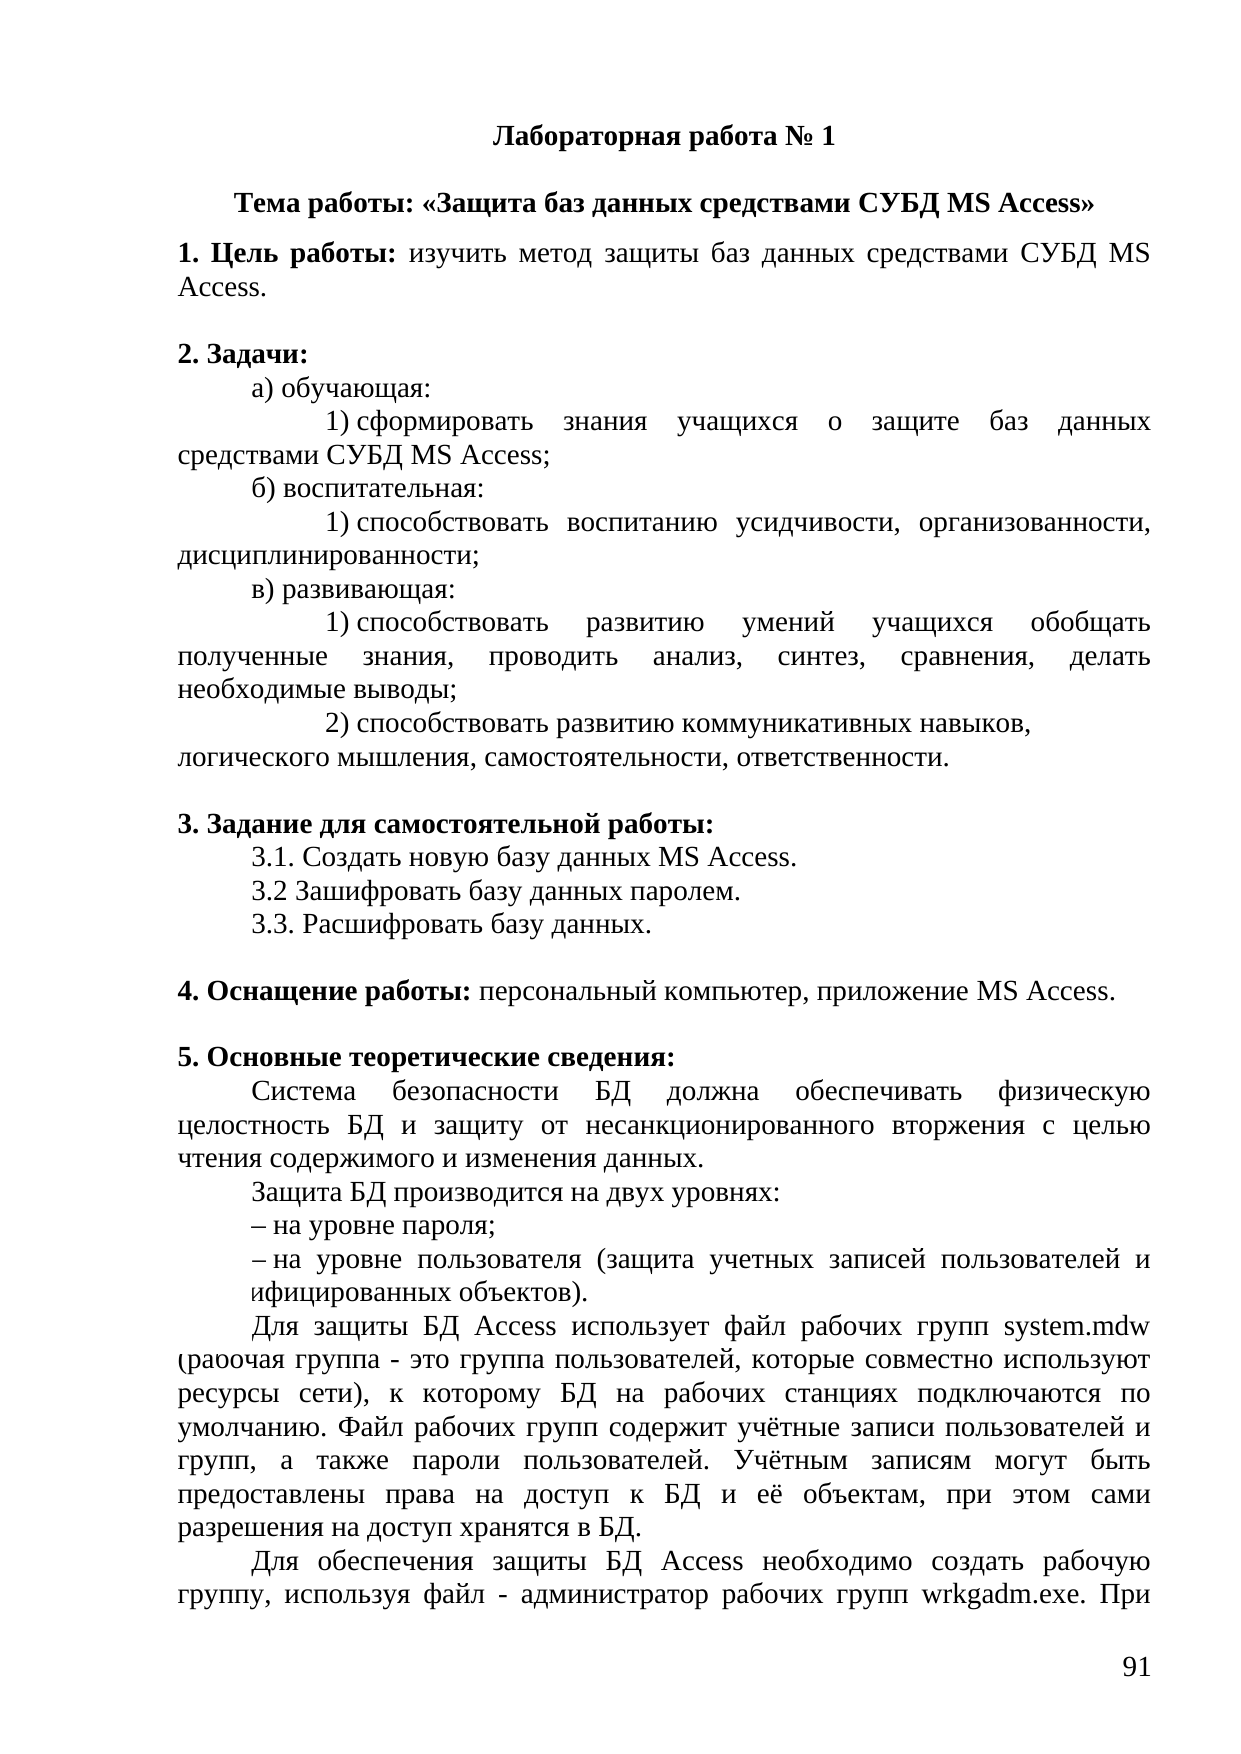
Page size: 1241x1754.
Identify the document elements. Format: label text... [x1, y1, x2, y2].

text 3.1. Создать новую базу данных MS Access. [177, 839, 1152, 873]
list способствовать развитию коммуникативных навыков, логического мышления, самостоятельности, ответственности. [177, 705, 1152, 772]
text Защита БД производится на двух уровнях: [177, 1174, 1152, 1207]
list обучающая: [177, 370, 1152, 403]
text Лабораторная работа № 1 [177, 118, 1152, 152]
text 3. Задание для самостоятельной работы: [177, 806, 1152, 839]
list способствовать развитию умений учащихся обобщать полученные знания, проводить анализ, синтез, сравнения, делать необходимые выводы; [177, 604, 1152, 705]
text 4. Оснащение работы: персональный компьютер, приложение MS Access. [177, 973, 1152, 1007]
list воспитательная: [177, 470, 1152, 504]
list способствовать воспитанию усидчивости, организованности, дисциплинированности; [177, 504, 1152, 571]
list развивающая: [177, 571, 1152, 604]
text Система безопасности БД должна обеспечивать физическую целостность БД и защиту от несанкционированного вторжения с целью чтения содержимого и изменения данных. [177, 1073, 1152, 1174]
list сформировать знания учащихся о защите баз данных средствами СУБД MS Access; [177, 403, 1152, 470]
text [177, 1543, 1152, 1610]
text Тема работы: «Защита баз данных средствами СУБД MS Access» [177, 185, 1152, 219]
text 3.2 Зашифровать базу данных паролем. [177, 873, 1152, 906]
text Для защиты БД Ассеss использует файл рабочих групп systеm.mdw (рабочая группа - это группа пользователей, которые совместно используют ресурсы сети), к которому БД на рабочих станциях подключаются по умолчанию. Файл рабочих групп содержит учётные записи пользователей и групп, а также пароли пользователей. Учётным записям могут быть предоставлены права на доступ к БД и её объектам, при этом сами разрешения на доступ хранятся в БД. [177, 1308, 1152, 1543]
text 5. Основные теоретические сведения: [177, 1040, 1152, 1073]
text 3.3. Расшифровать базу данных. [177, 906, 1152, 940]
text 1. Цель работы: изучить метод защиты баз данных средствами СУБД MS Access. [177, 236, 1152, 303]
list на уровне пароля; [177, 1207, 1152, 1241]
list на уровне пользователя (защита учетных записей пользователей и идентифицированных объектов). [253, 1241, 1152, 1308]
text 2. Задачи: [177, 336, 1152, 370]
